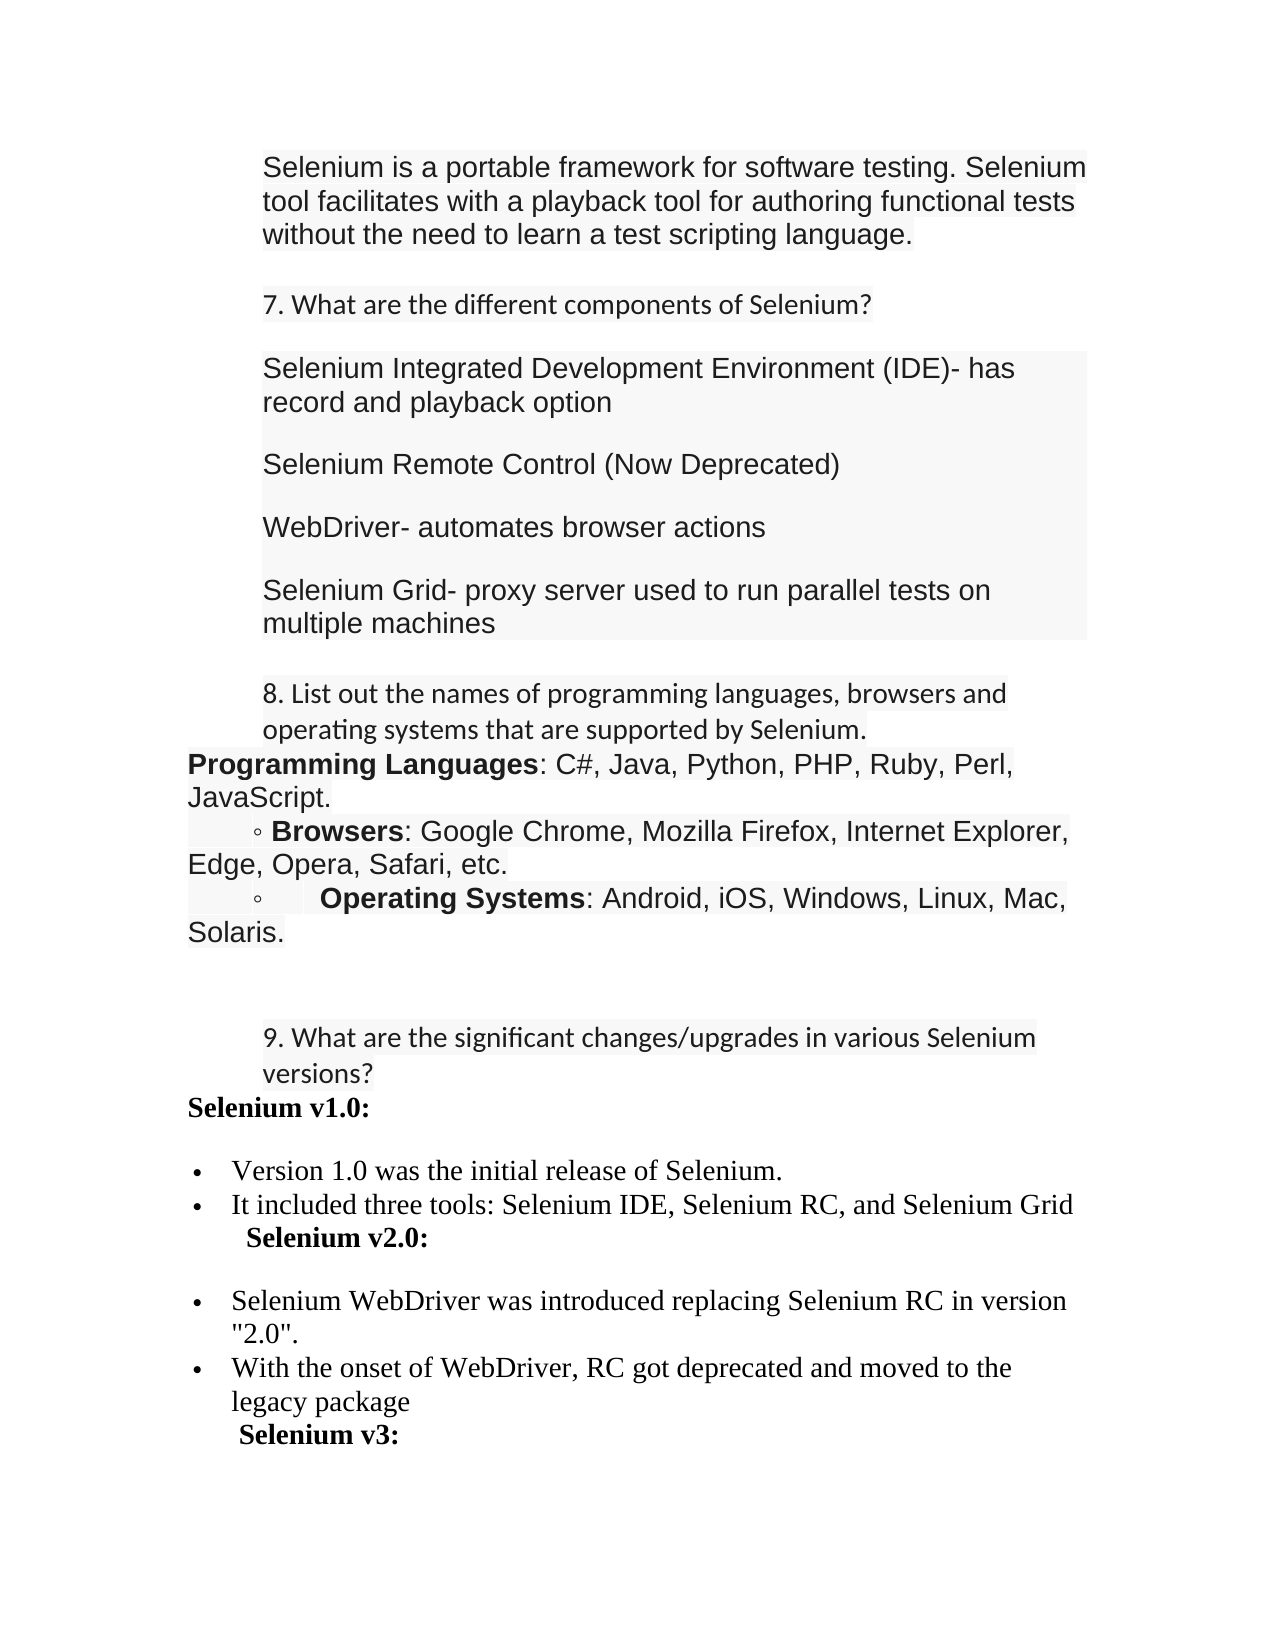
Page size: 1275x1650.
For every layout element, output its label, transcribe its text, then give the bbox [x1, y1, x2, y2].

list 7. What are the different components of Selenium? [262, 251, 1087, 322]
text Selenium v3: [187, 1417, 1087, 1451]
list 8. List out the names of programming languages, browsers and operating systems that are supported by Selenium. [262, 640, 1087, 747]
text Selenium v1.0: [187, 1091, 1087, 1124]
list 9. What are the significant changes/upgrades in various Selenium versions? [262, 984, 1087, 1091]
list Version 1.0 was the initial release of Selenium. [194, 1153, 1087, 1187]
list It included three tools: Selenium IDE, Selenium RC, and Selenium Grid [194, 1187, 1087, 1220]
text Selenium Grid- proxy server used to run parallel tests on multiple machines [262, 573, 1087, 640]
text Selenium Integrated Development Environment (IDE)- has record and playback option [262, 351, 1087, 418]
list With the onset of WebDriver, RC got deprecated and moved to the legacy package [194, 1350, 1087, 1417]
text Programming Languages: C#, Java, Python, PHP, Ruby, Perl, JavaScript. ◦ Browsers: Google Chrome, Mozilla Firefox, Internet Explorer, Edge, Opera, Safari, etc. ◦ Operating Systems: Android, iOS, Windows, Linux, Mac, Solaris. [187, 747, 1087, 948]
list Selenium WebDriver was introduced replacing Selenium RC in version "2.0". [194, 1283, 1087, 1350]
text Selenium v2.0: [187, 1220, 1087, 1254]
text WebDriver- automates browser actions [262, 510, 1087, 543]
list Selenium is a portable framework for software testing. Selenium tool facilitates with a playback tool for authoring functional tests without the need to learn a test scripting language. [262, 150, 1087, 251]
text Selenium Remote Control (Now Deprecated) [262, 447, 1087, 481]
